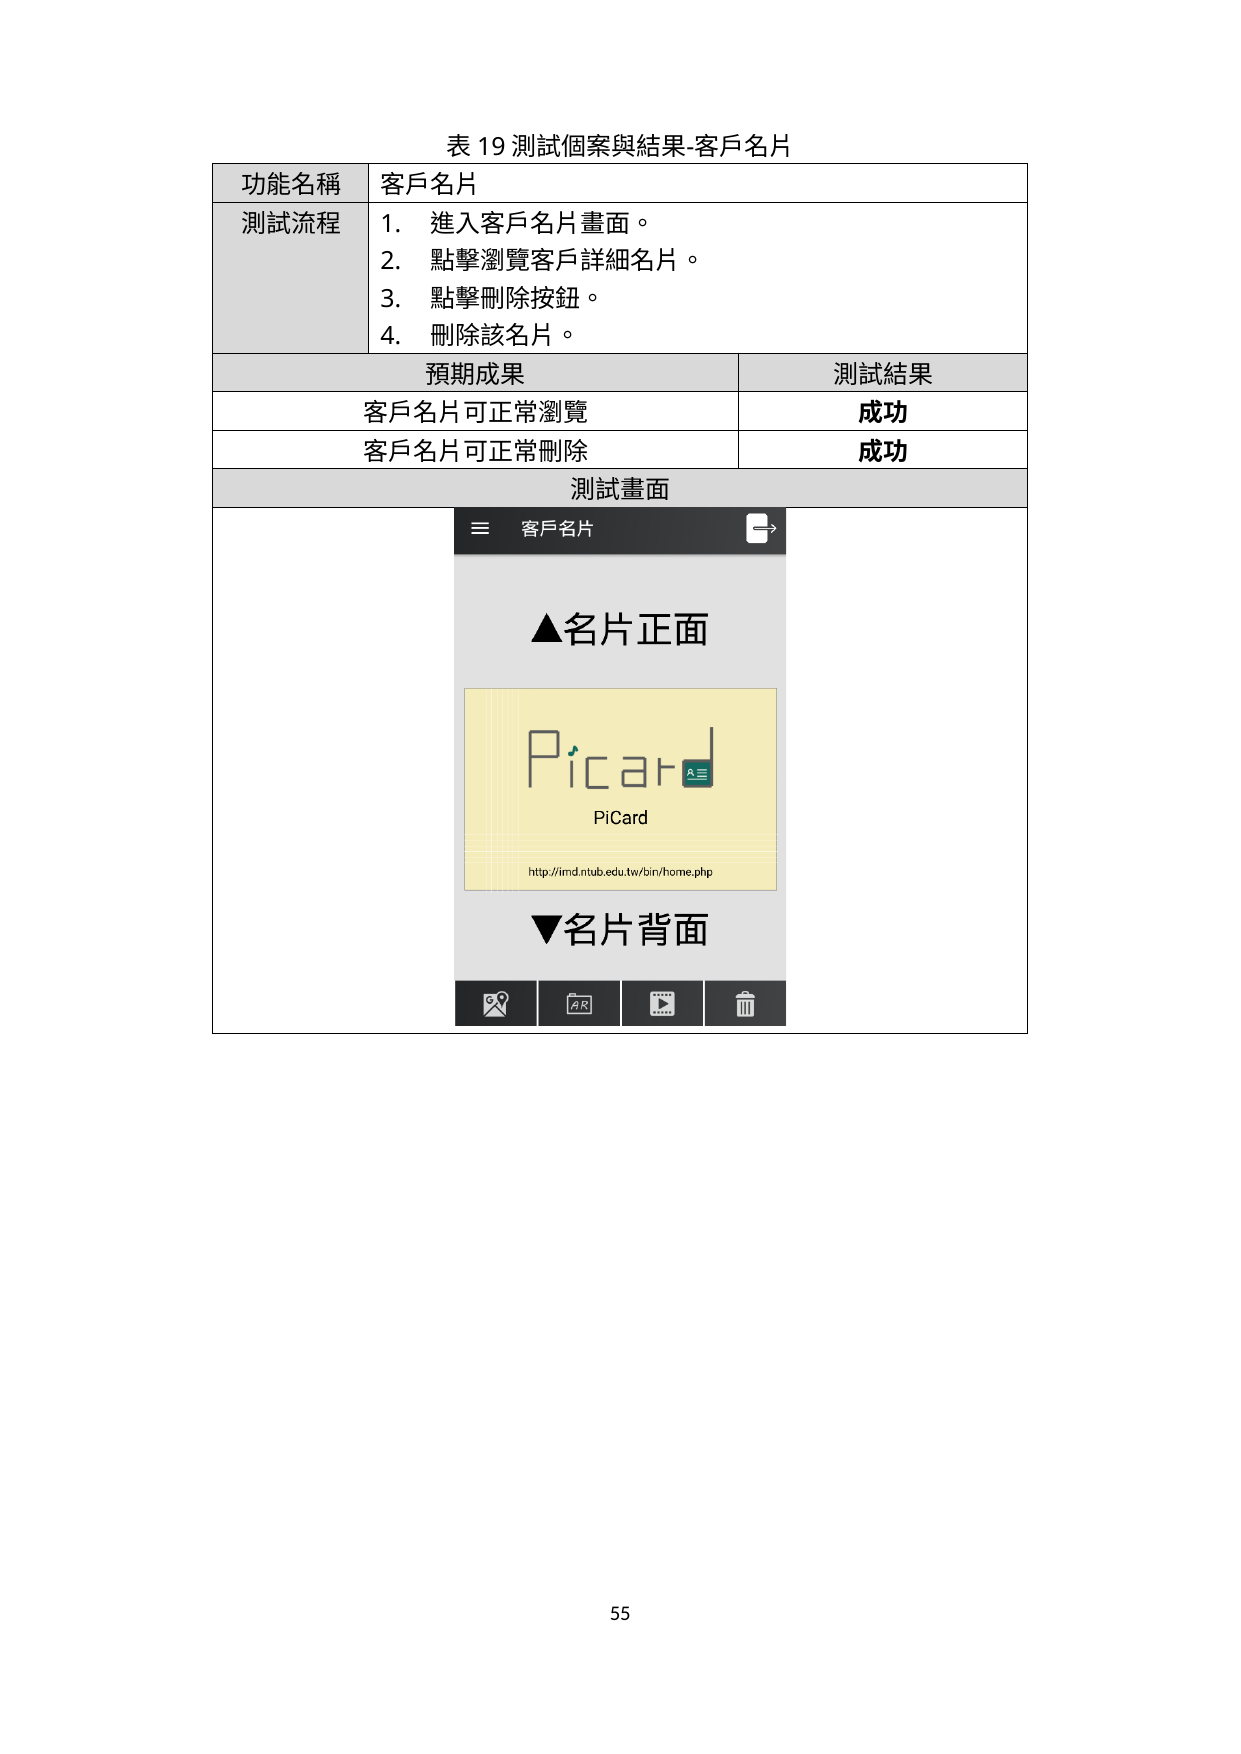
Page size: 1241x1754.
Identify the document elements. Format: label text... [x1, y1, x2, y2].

table_cell 進入客戶名片畫面。 點擊瀏覽客戶詳細名片。 點擊刪除按鈕。 刪除該名片。 [369, 203, 1027, 353]
table_cell [213, 508, 1027, 1033]
text 表 19 測試個案與結果-客戶名片 [89, 126, 1152, 163]
table_cell 客戶名片可正常刪除 [213, 431, 738, 468]
table_header 功能名稱 [213, 164, 368, 202]
table_cell 測試畫面 [213, 469, 1027, 507]
table_cell 成功 [739, 392, 1027, 430]
table_cell 預期成果 [213, 354, 738, 391]
table_cell 測試結果 [739, 354, 1027, 391]
table_header 客戶名片 [369, 164, 1027, 202]
table_cell 成功 [739, 431, 1027, 468]
table_cell 客戶名片可正常瀏覽 [213, 392, 738, 430]
table_cell 測試流程 [213, 203, 368, 353]
picture [454, 507, 787, 1026]
